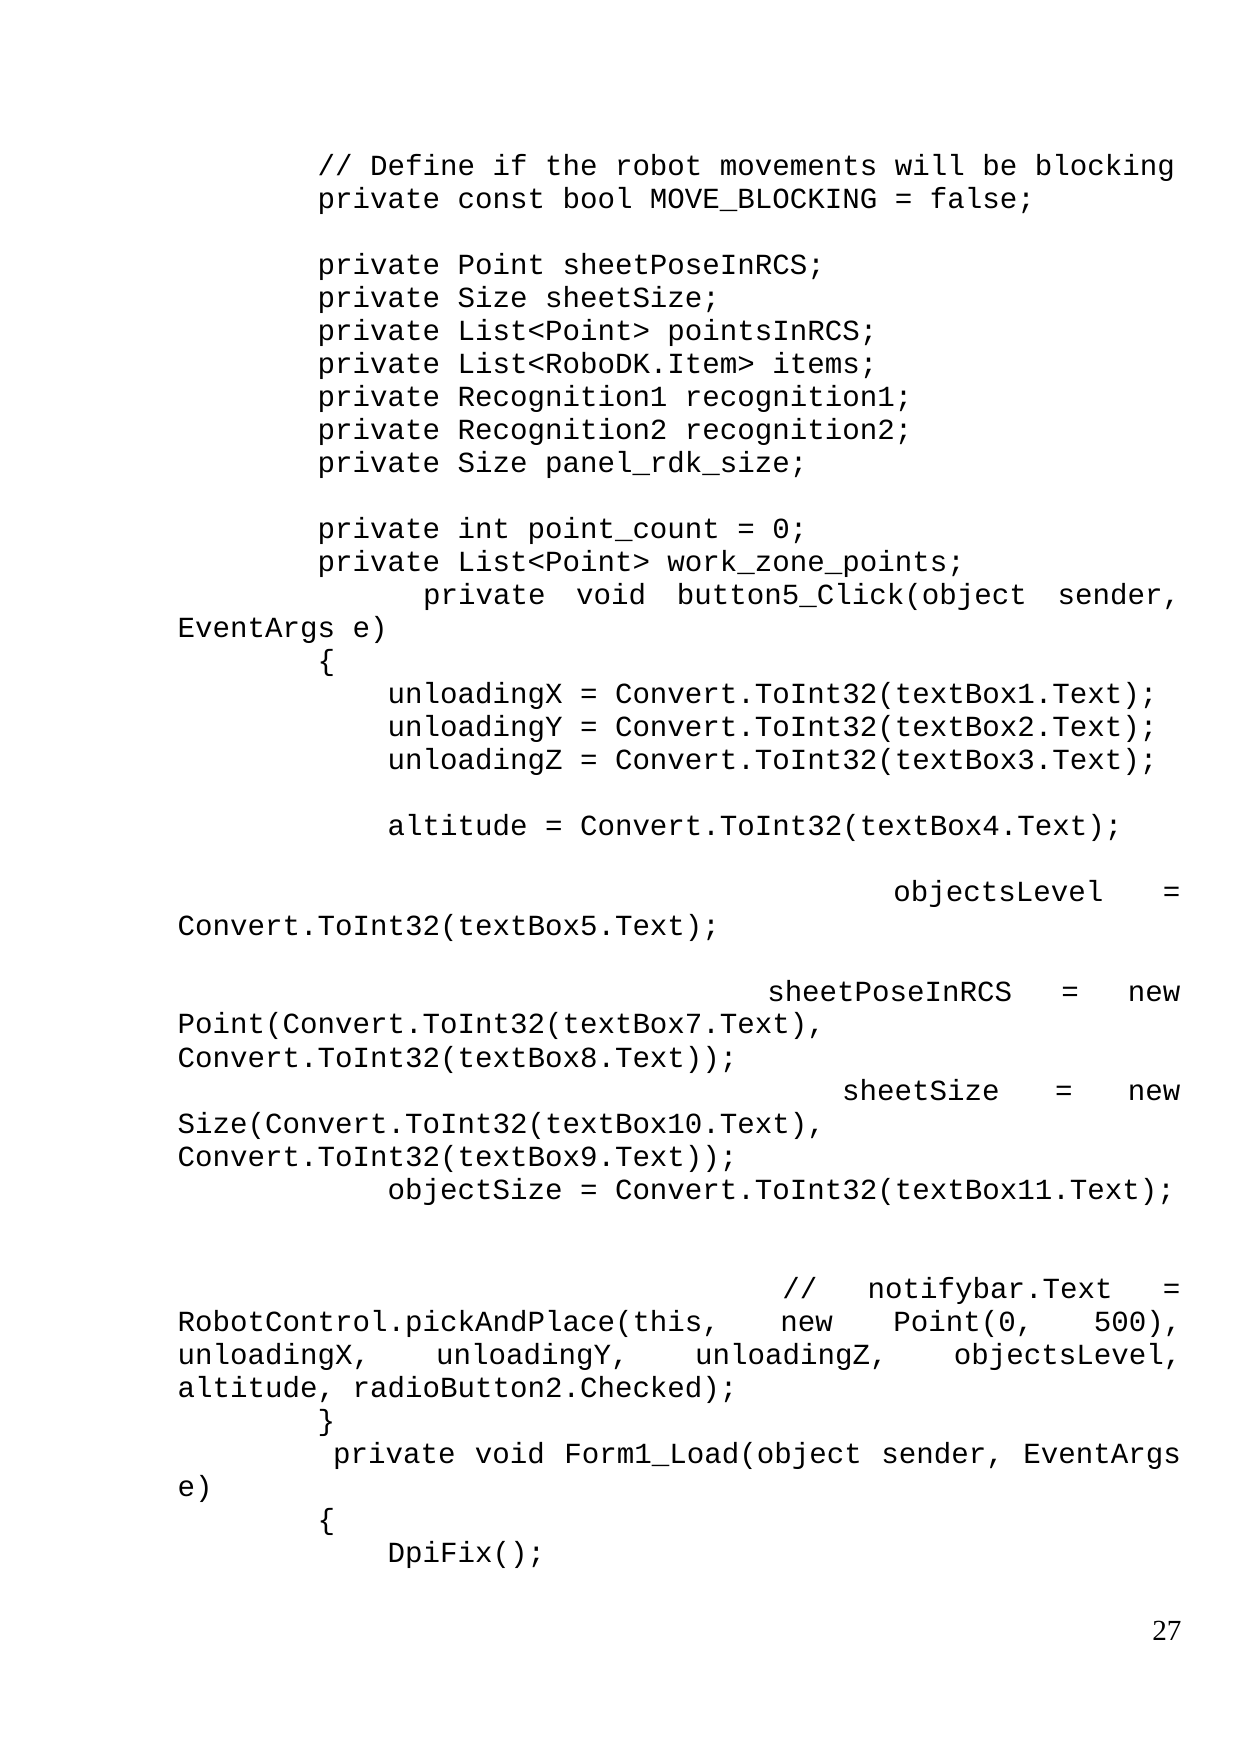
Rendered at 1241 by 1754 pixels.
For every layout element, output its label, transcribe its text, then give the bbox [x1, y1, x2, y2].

text { [177, 646, 1181, 679]
text private List<RoboDK.Item> items; [177, 349, 1181, 382]
text private const bool MOVE_BLOCKING = false; [177, 184, 1181, 217]
text private Point sheetPoseInRCS; [177, 250, 1181, 283]
text private Size panel_rdk_size; [177, 448, 1181, 481]
text private int point_count = 0; [177, 514, 1181, 547]
text DpiFix(); [177, 1538, 1181, 1571]
text private Recognition1 recognition1; [177, 382, 1181, 415]
text } [177, 1406, 1181, 1439]
text private Size sheetSize; [177, 283, 1181, 316]
text private void button5_Click(object sender, EventArgs e) [177, 580, 1181, 646]
text private Recognition2 recognition2; [177, 415, 1181, 448]
text { [177, 1505, 1181, 1538]
text private List<Point> pointsInRCS; [177, 316, 1181, 349]
text unloadingZ = Convert.ToInt32(textBox3.Text); [177, 746, 1181, 778]
text unloadingY = Convert.ToInt32(textBox2.Text); [177, 712, 1181, 746]
text unloadingX = Convert.ToInt32(textBox1.Text); [177, 679, 1181, 712]
text objectSize = Convert.ToInt32(textBox11.Text); [177, 1175, 1181, 1208]
text private void Form1_Load(object sender, EventArgs e) [177, 1439, 1181, 1505]
text sheetSize = new Size(Convert.ToInt32(textBox10.Text), Convert.ToInt32(textBox9.Text)); [177, 1076, 1181, 1175]
text // notifybar.Text = RobotControl.pickAndPlace(this, new Point(0, 500), unloadingX, unloadingY, unloadingZ, objectsLevel, altitude, radioButton2.Checked); [177, 1274, 1181, 1406]
text sheetPoseInRCS = new Point(Convert.ToInt32(textBox7.Text), Convert.ToInt32(textBox8.Text)); [177, 977, 1181, 1076]
text private List<Point> work_zone_points; [177, 547, 1181, 580]
text objectsLevel = Convert.ToInt32(textBox5.Text); [177, 878, 1181, 944]
text altitude = Convert.ToInt32(textBox4.Text); [177, 812, 1181, 844]
text // Define if the robot movements will be blocking [177, 151, 1181, 184]
